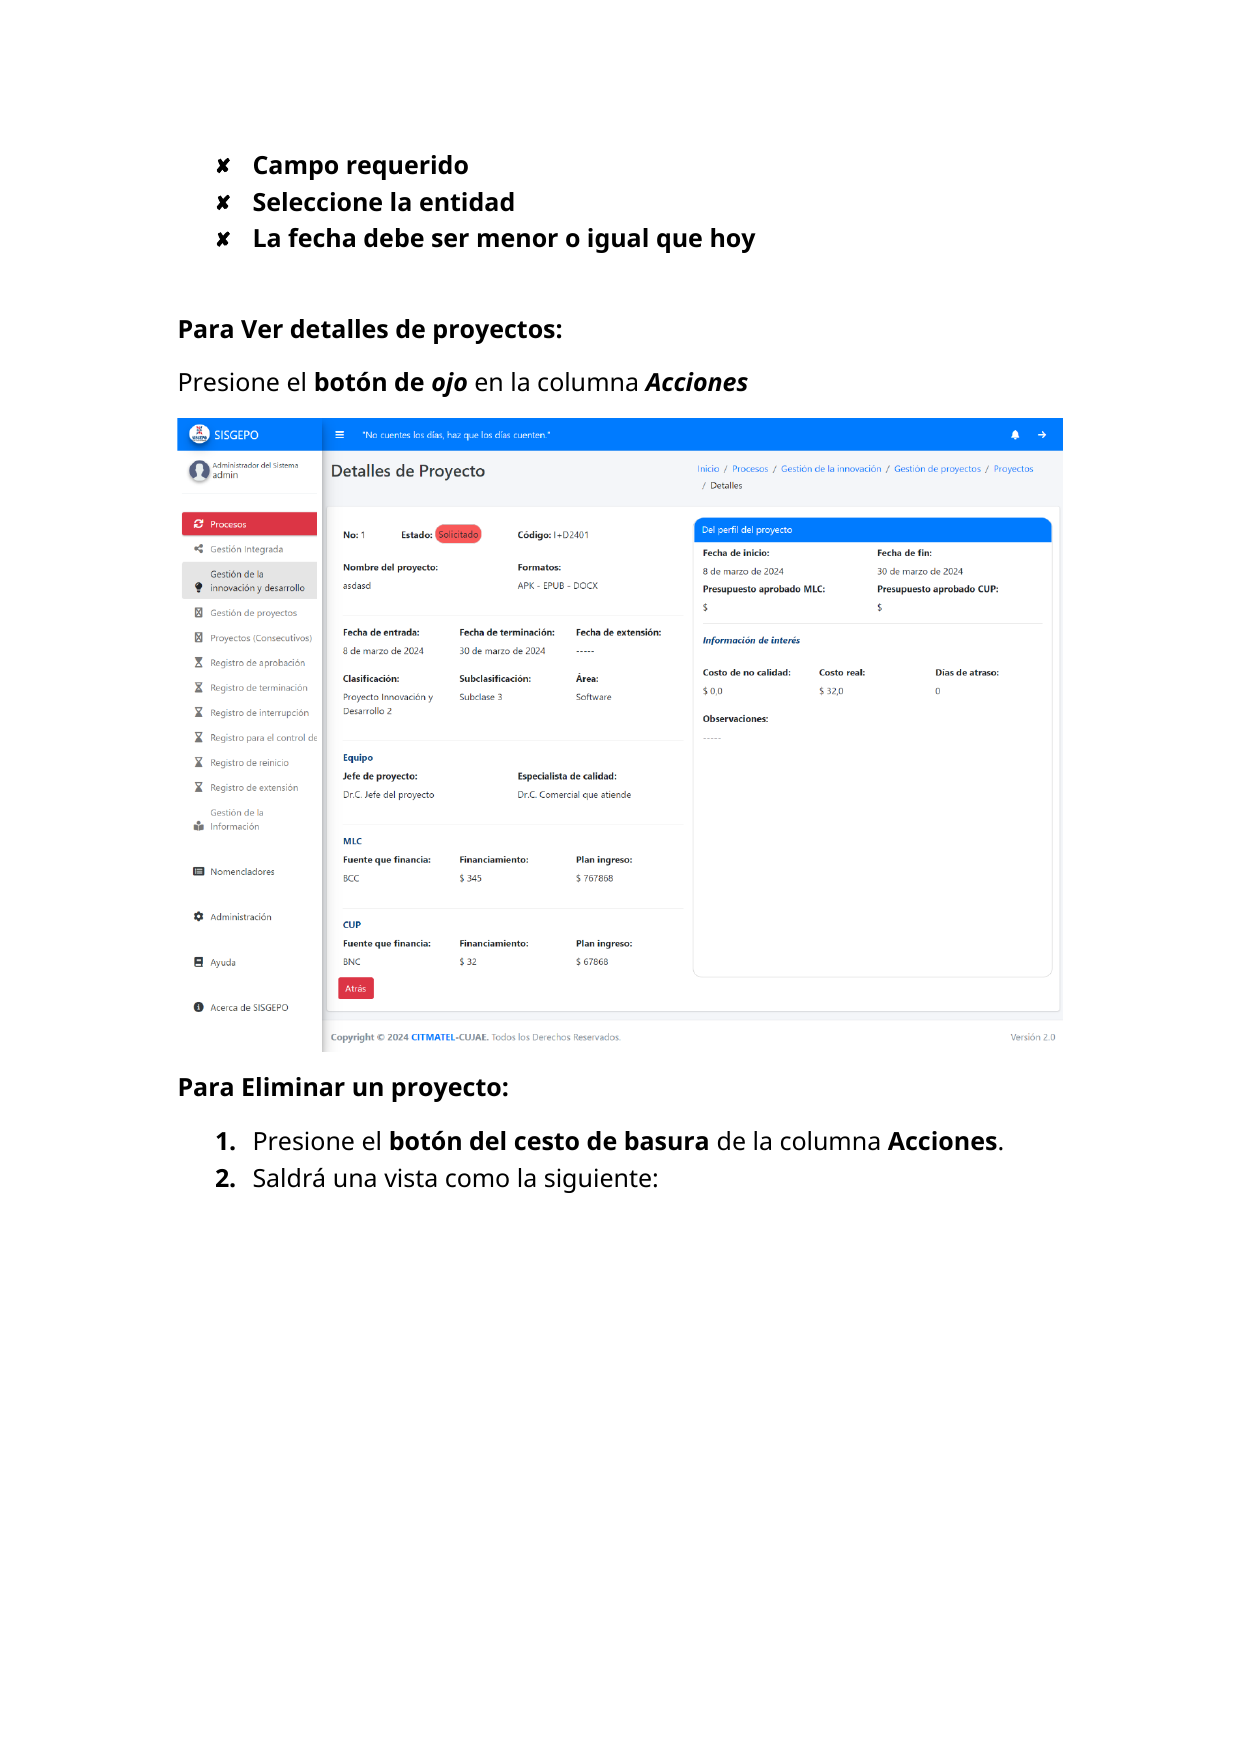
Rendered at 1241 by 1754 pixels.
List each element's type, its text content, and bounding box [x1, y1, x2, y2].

text Para Eliminar un proyecto: [177, 1070, 1063, 1104]
list Seleccione la entidad [215, 184, 1063, 218]
text Para Ver detalles de proyectos: [177, 311, 1063, 345]
list Presione el botón del cesto de basura de la columna Acciones. [215, 1123, 1063, 1158]
text Presione el botón de ojo en la columna Acciones [177, 365, 1063, 399]
list Campo requerido [215, 148, 1063, 182]
list La fecha debe ser menor o igual que hoy [215, 221, 1063, 255]
picture [177, 418, 1063, 1052]
list Saldrá una vista como la siguiente: [215, 1160, 1063, 1194]
